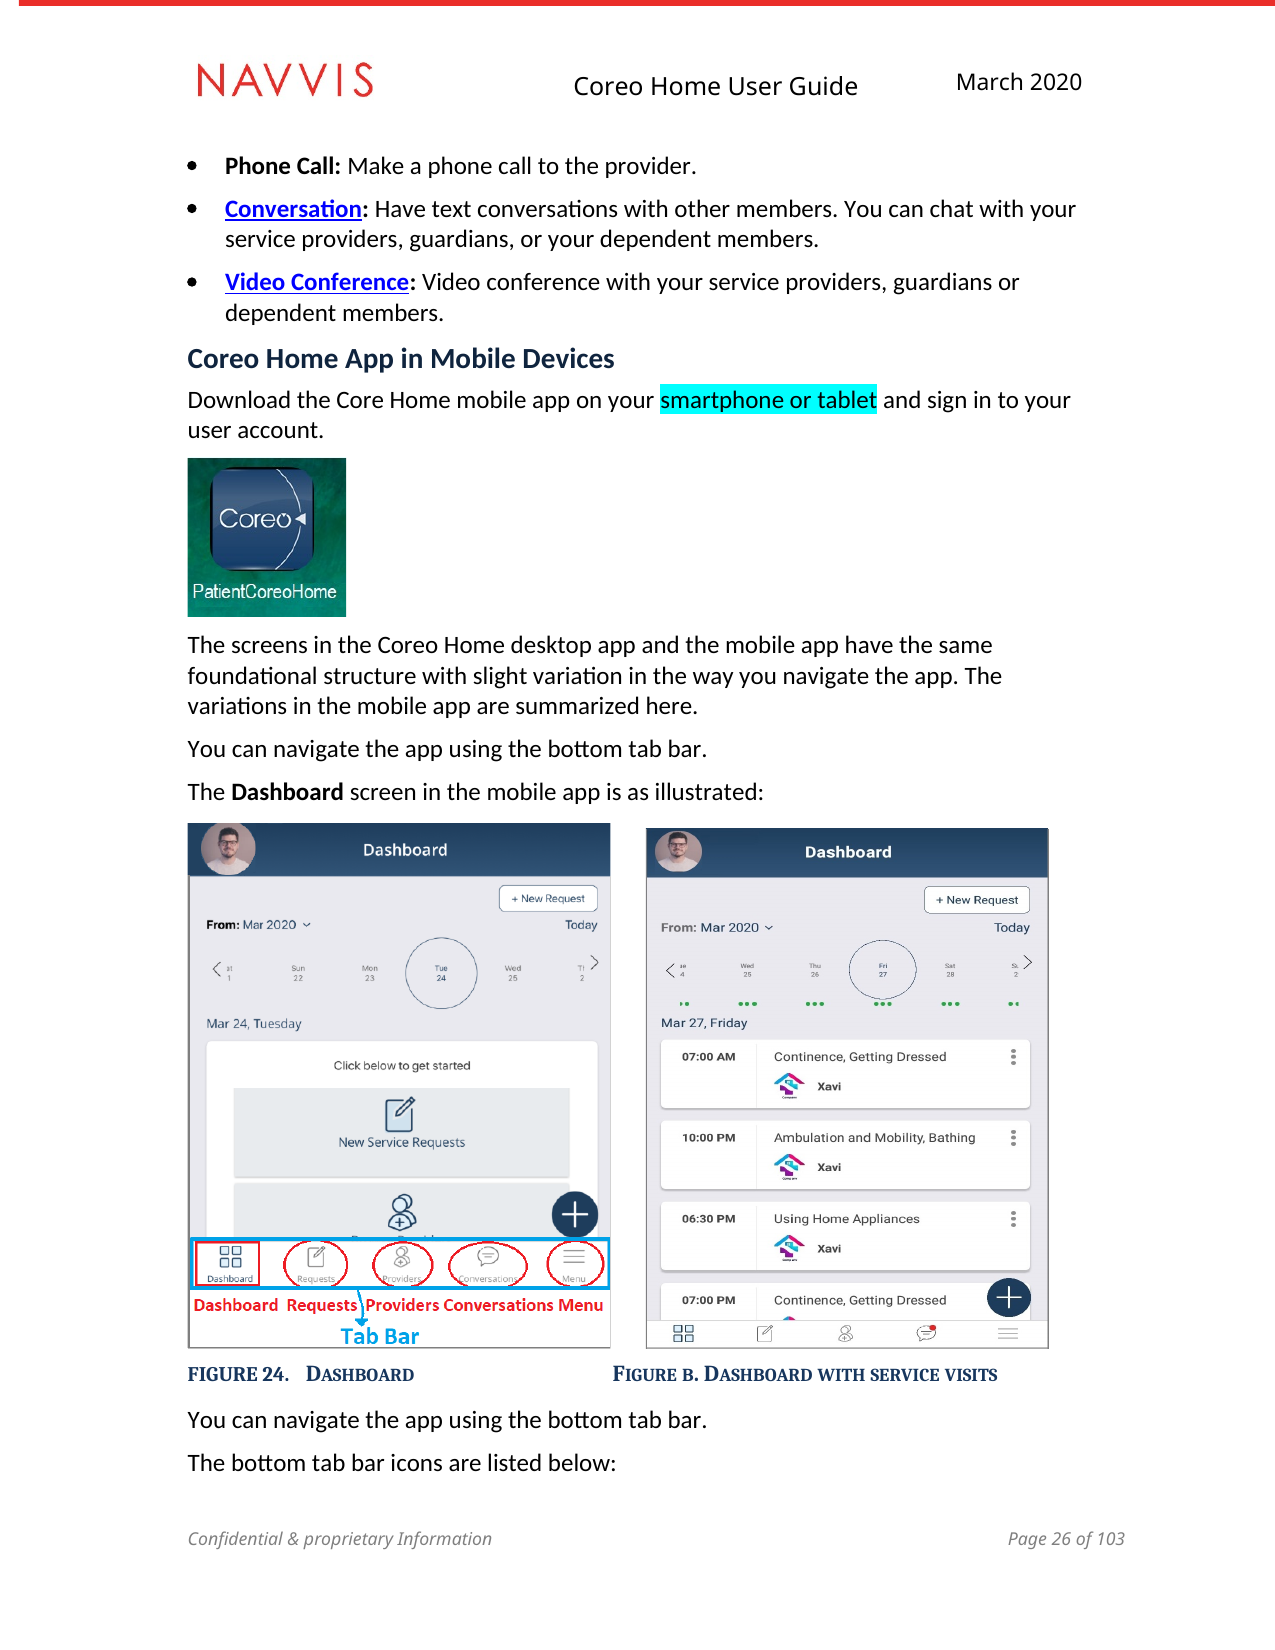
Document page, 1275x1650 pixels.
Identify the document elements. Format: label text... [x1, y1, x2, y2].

picture [194, 1242, 607, 1285]
text You can navigate the app using the bottom tab bar. [187, 733, 1087, 764]
picture [187, 823, 611, 1349]
text Dashboard Figure b. Dashboard with service visits [187, 1361, 1087, 1388]
list Conversation: Have text conversations with other members. You can chat with your service providers, guardians, or your dependent members. [187, 193, 1087, 254]
text The Dashboard screen in the mobile app is as illustrated: [187, 777, 1087, 807]
picture [187, 457, 347, 617]
picture [645, 828, 1049, 1349]
text Download the Core Home mobile app on your smartphone or tablet and sign in to your user account. [187, 384, 1087, 445]
list Video Conference: Video conference with your service providers, guardians or dependent members. [187, 267, 1087, 328]
text The screens in the Coreo Home desktop app and the mobile app have the same foundational structure with slight variation in the way you navigate the app. The variations in the mobile app are summarized here. [187, 629, 1087, 721]
list Phone Call: Make a phone call to the provider. [187, 150, 1087, 181]
text The bottom tab bar icons are listed below: [187, 1447, 1087, 1477]
text You can navigate the app using the bottom tab bar. [187, 1404, 1087, 1434]
subtitle Coreo Home App in Mobile Devices [187, 340, 1087, 376]
picture [187, 55, 383, 104]
